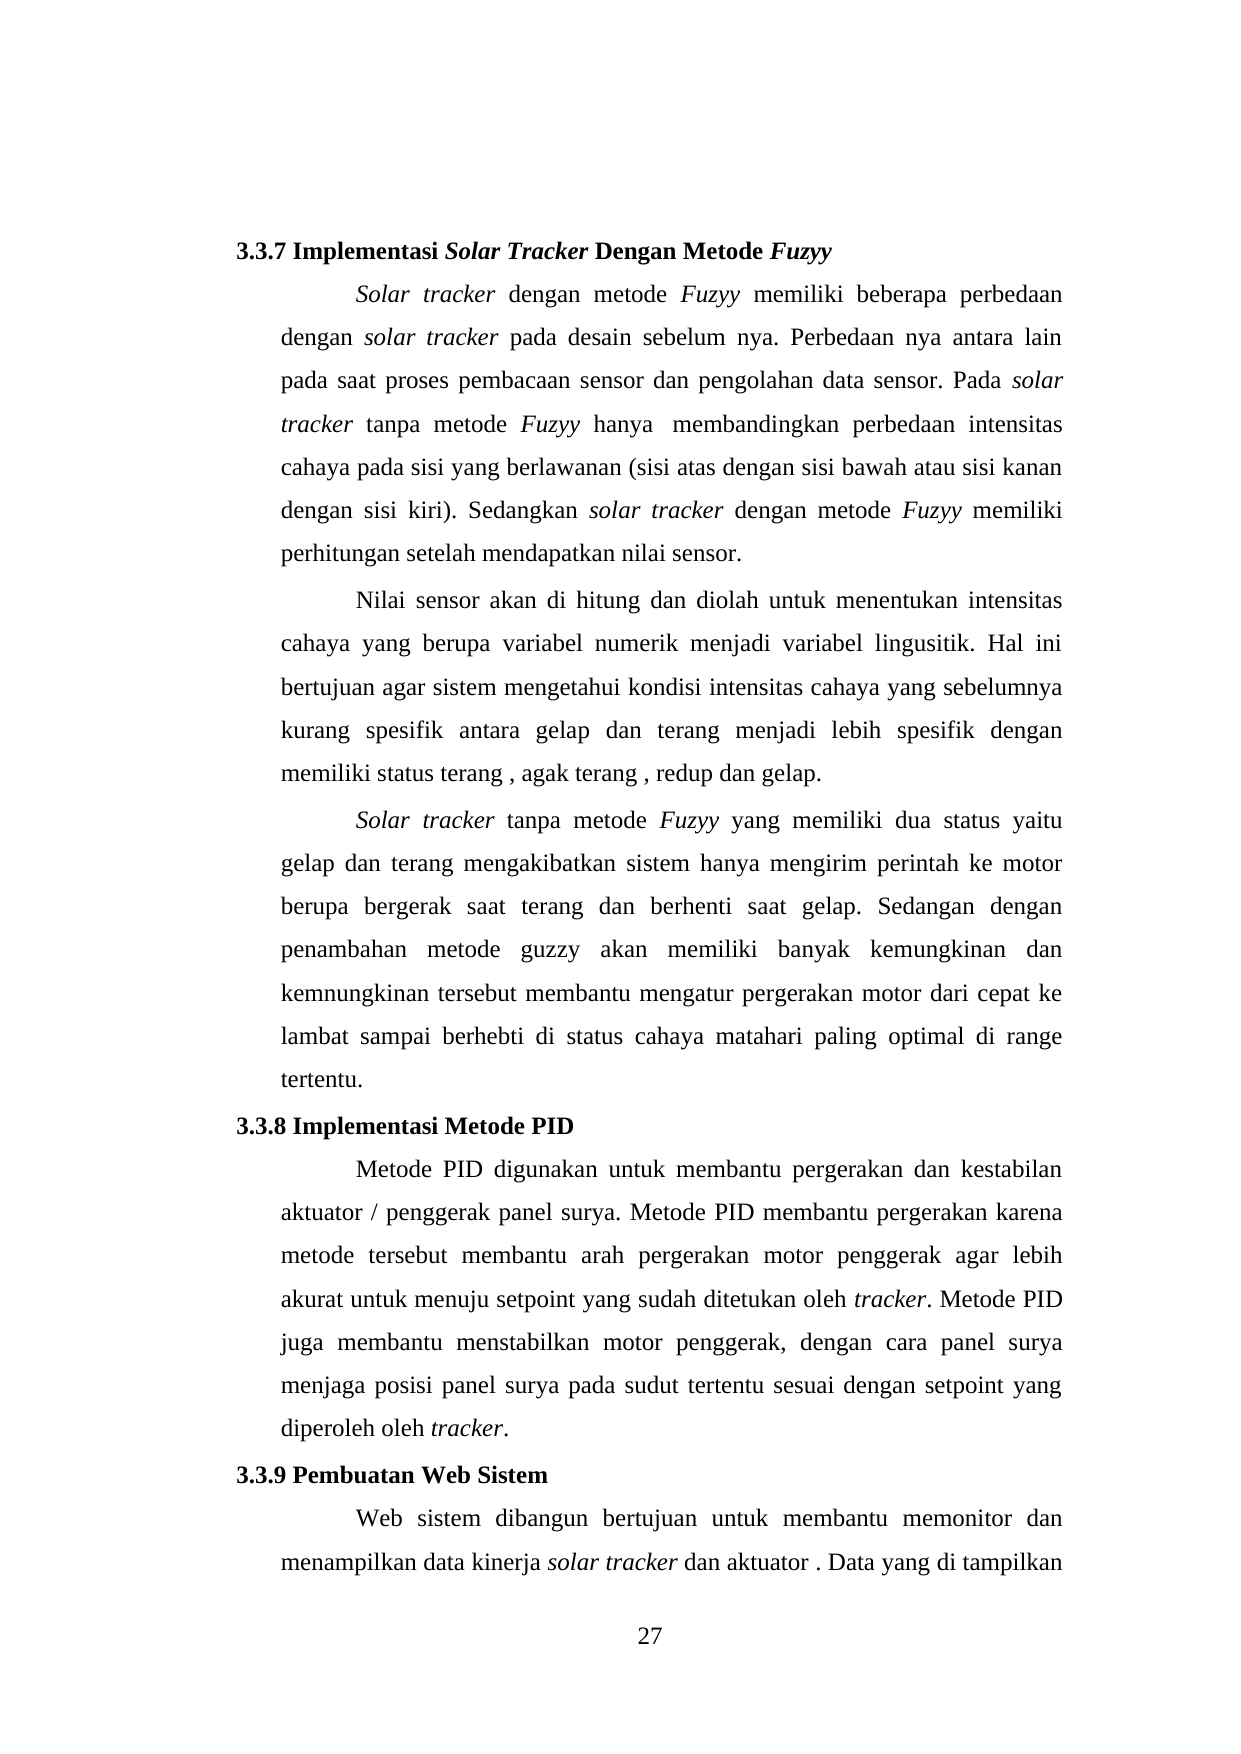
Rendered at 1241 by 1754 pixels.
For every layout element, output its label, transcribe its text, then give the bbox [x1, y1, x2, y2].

text trackertracker [281, 1154, 1063, 1442]
text SolartrackerFuzyy [281, 805, 1063, 1093]
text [281, 1503, 1063, 1575]
subtitle SolarTrackerFuzyy [236, 236, 1063, 265]
text SolartrackerFuzyysolartrackersolartrackerFuzyysolartrackerFuzyy [281, 279, 1063, 567]
